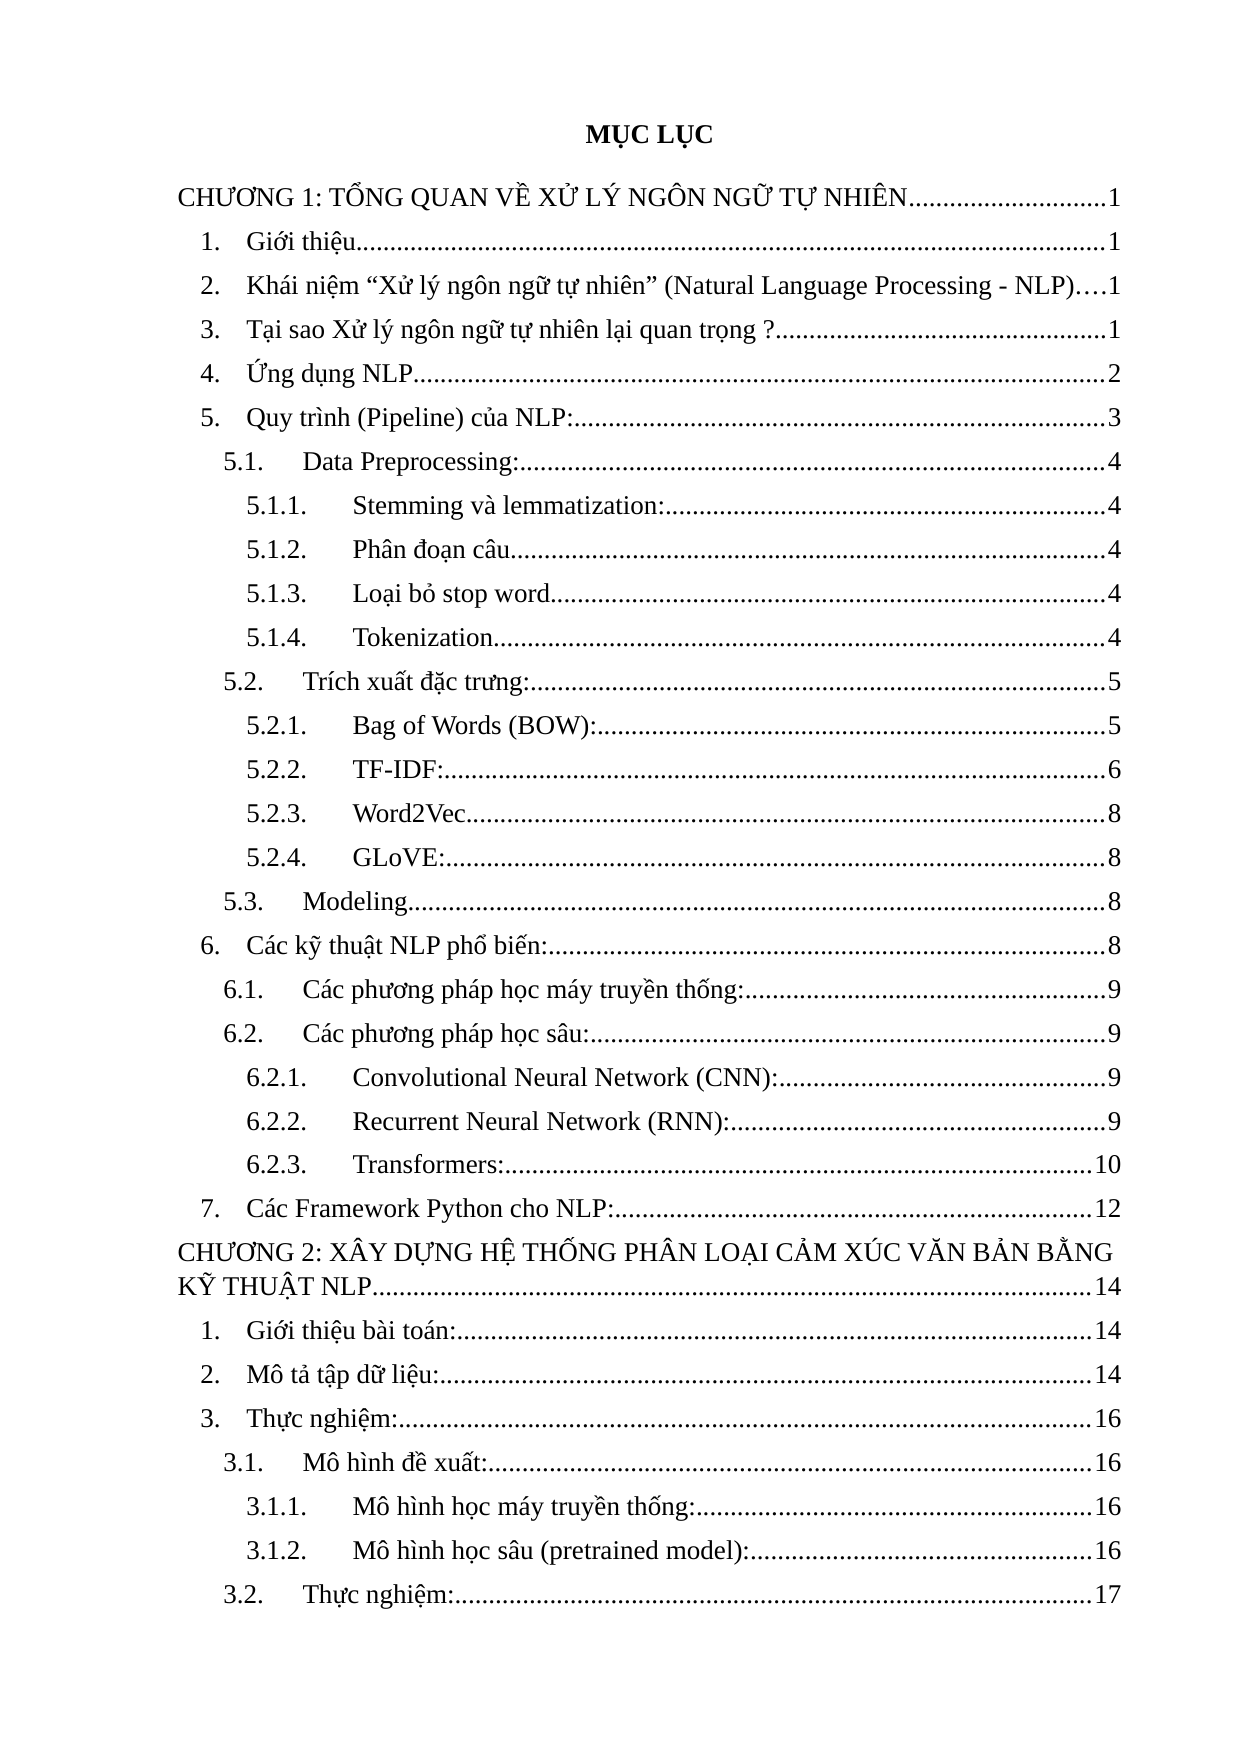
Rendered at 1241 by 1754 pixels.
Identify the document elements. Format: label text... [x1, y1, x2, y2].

text 1. Giới thiệu 1 [200, 225, 1122, 257]
text 5.1.1. Stemming và lemmatization: 4 [246, 489, 1122, 520]
text 6.1. Các phương pháp học máy truyền thống: 9 [223, 973, 1122, 1004]
text 5.2.3. Word2Vec 8 [246, 797, 1122, 828]
text 7. Các Framework Python cho NLP: 12 [200, 1192, 1122, 1224]
text 4. Ứng dụng NLP 2 [200, 357, 1122, 388]
text 6.2.1. Convolutional Neural Network (CNN): 9 [246, 1061, 1122, 1092]
text 2. Khái niệm “Xử lý ngôn ngữ tự nhiên” (Natural Language Processing - NLP) 1 [200, 269, 1122, 301]
text 3.1.1. Mô hình học máy truyền thống: 16 [246, 1490, 1122, 1521]
text MỤC LỤC [177, 118, 1122, 149]
text 5.2. Trích xuất đặc trưng: 5 [223, 665, 1122, 696]
text 5.1.4. Tokenization 4 [246, 621, 1122, 652]
text 5.3. Modeling 8 [223, 885, 1122, 916]
text 3. Thực nghiệm: 16 [200, 1402, 1122, 1433]
text CHƯƠNG 1: TỔNG QUAN VỀ XỬ LÝ NGÔN NGỮ TỰ NHIÊN 1 [177, 181, 1122, 213]
text 6.2. Các phương pháp học sâu: 9 [223, 1017, 1122, 1048]
text 5.2.1. Bag of Words (BOW): 5 [246, 709, 1122, 740]
text 3.1.2. Mô hình học sâu (pretrained model): 16 [246, 1534, 1122, 1565]
text 5. Quy trình (Pipeline) của NLP: 3 [200, 401, 1122, 432]
text 6. Các kỹ thuật NLP phổ biến: 8 [200, 929, 1122, 960]
text 6.2.3. Transformers: 10 [246, 1148, 1122, 1180]
text 5.1. Data Preprocessing: 4 [223, 445, 1122, 476]
text 5.1.2. Phân đoạn câu 4 [246, 533, 1122, 564]
text 5.1.3. Loại bỏ stop word 4 [246, 577, 1122, 608]
text CHƯƠNG 2: XÂY DỰNG HỆ THỐNG PHÂN LOẠI CẢM XÚC VĂN BẢN BẰNG KỸ THUẬT NLP 14 [177, 1236, 1122, 1301]
text 2. Mô tả tập dữ liệu: 14 [200, 1358, 1122, 1389]
text 3.2. Thực nghiệm: 17 [223, 1578, 1122, 1609]
text 6.2.2. Recurrent Neural Network (RNN): 9 [246, 1104, 1122, 1136]
text 5.2.4. GLoVE: 8 [246, 841, 1122, 872]
text 1. Giới thiệu bài toán: 14 [200, 1314, 1122, 1345]
text 5.2.2. TF-IDF: 6 [246, 753, 1122, 784]
text 3. Tại sao Xử lý ngôn ngữ tự nhiên lại quan trọng ? 1 [200, 313, 1122, 344]
text 3.1. Mô hình đề xuất: 16 [223, 1446, 1122, 1477]
